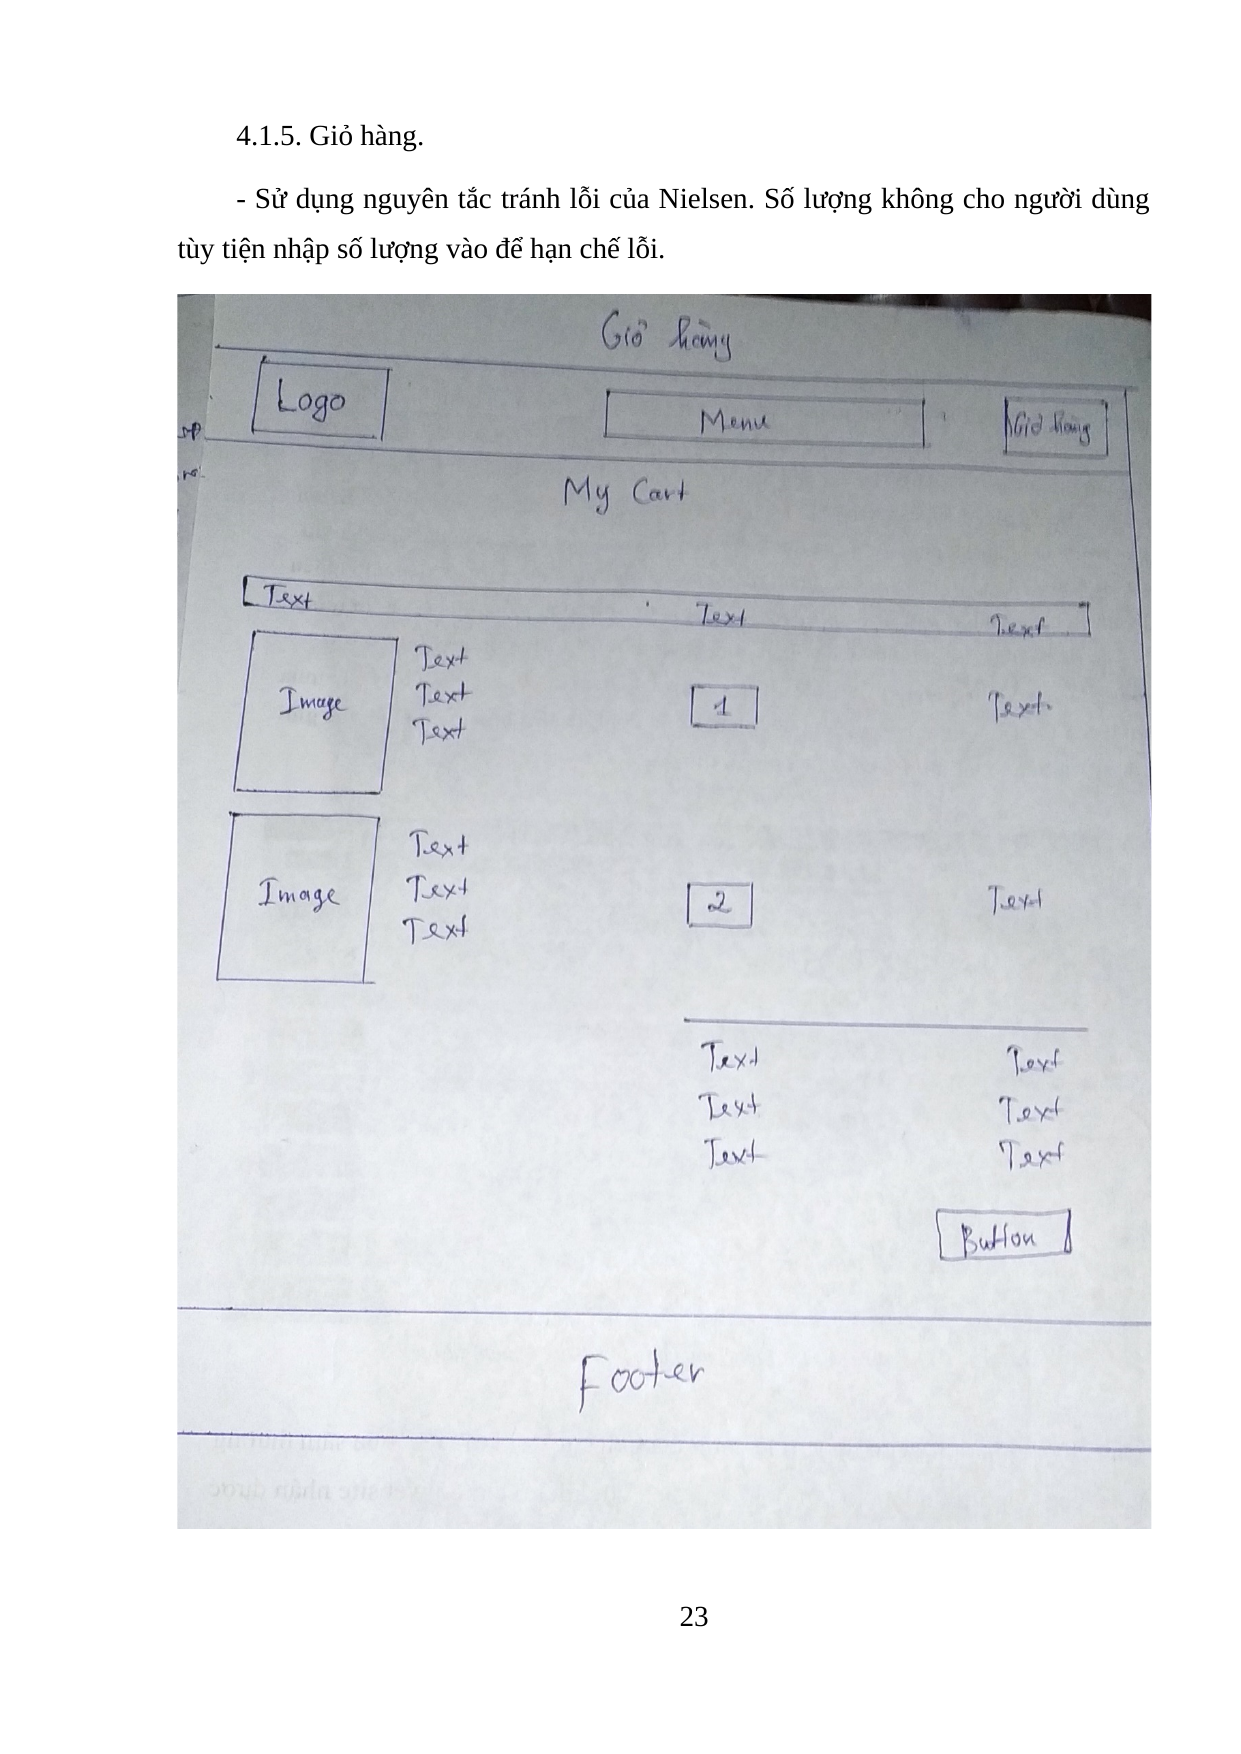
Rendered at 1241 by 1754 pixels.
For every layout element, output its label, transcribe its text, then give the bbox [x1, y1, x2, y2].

picture [177, 294, 1152, 1529]
text - Sử dụng nguyên tắc tránh lỗi của Nielsen. Số lượng không cho người dùng tùy tiện nhập số lượng vào để hạn chế lỗi. [177, 181, 1152, 265]
text 4.1.5. Giỏ hàng. [177, 118, 1152, 152]
